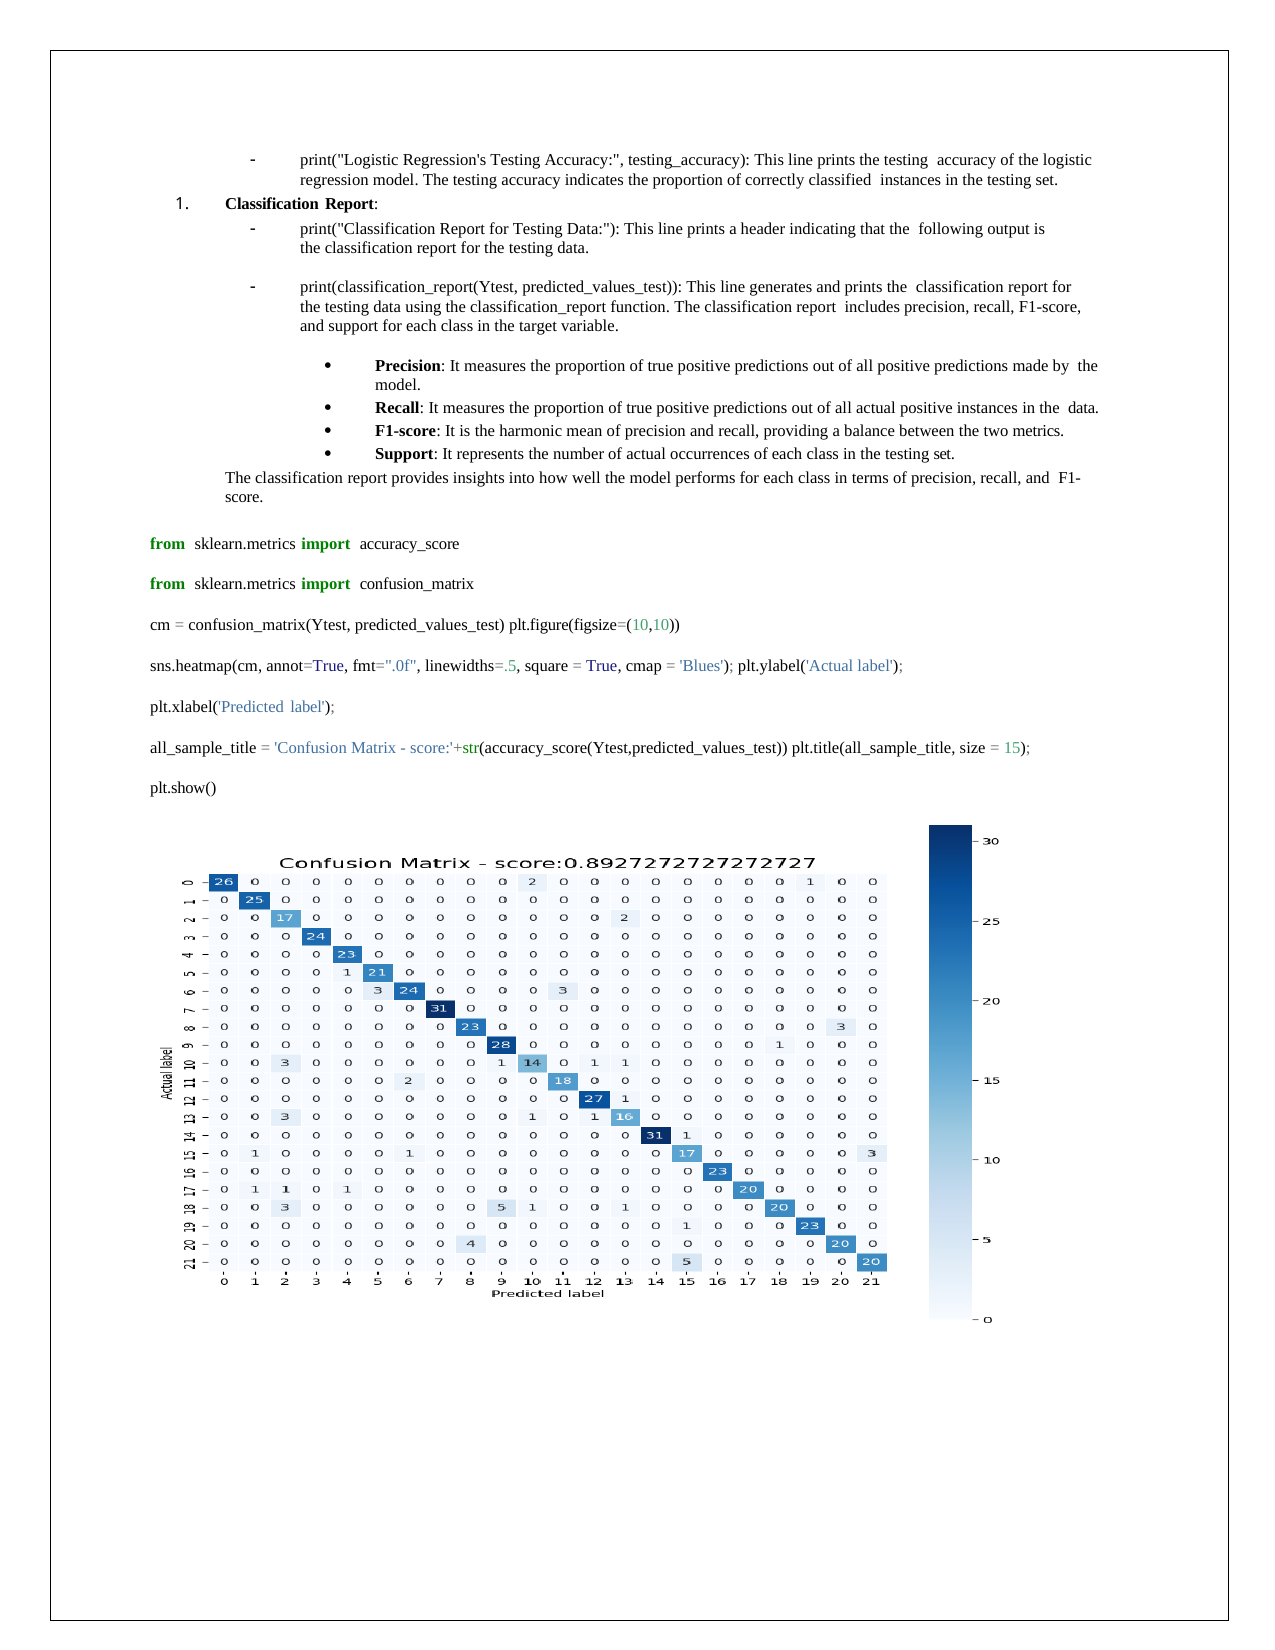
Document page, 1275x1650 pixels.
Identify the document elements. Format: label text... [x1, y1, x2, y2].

list print(classification_report(Ytest, predicted_values_test)): This line generates and prints the classification report for the testing data using the classification_report function. The classification report includes precision, recall, F1-score, and support for each class in the target variable. [250, 277, 1088, 335]
text from sklearn.metrics import confusion_matrix [150, 573, 1228, 593]
list print("Classification Report for Testing Data:"): This line prints a header indicating that the following output is the classification report for the testing data. [250, 218, 1055, 257]
text from sklearn.metrics import accuracy_score [150, 534, 1228, 553]
text sns.heatmap(cm, annot=True, fmt=".0f", linewidths=.5, square = True, cmap = 'Blues'); plt.ylabel('Actual label'); [150, 656, 983, 675]
list F1-score: It is the harmonic mean of precision and recall, providing a balance between the two metrics. [325, 421, 1228, 440]
text plt.show() [150, 779, 1228, 797]
list print("Logistic Regression's Testing Accuracy:", testing_accuracy): This line prints the testing accuracy of the logistic regression model. The testing accuracy indicates the proportion of correctly classified instances in the testing set. [250, 150, 1100, 188]
picture [160, 825, 1000, 1323]
list Recall: It measures the proportion of true positive predictions out of all actual positive instances in the data. [325, 398, 1106, 417]
subtitle Classification Report: [175, 192, 1228, 215]
text The classification report provides insights into how well the model performs for each class in terms of precision, recall, and F1-score. [225, 468, 1099, 506]
text all_sample_title = 'Confusion Matrix - score:'+str(accuracy_score(Ytest,predicted_values_test)) plt.title(all_sample_title, size = 15); [150, 738, 1195, 757]
list Precision: It measures the proportion of true positive predictions out of all positive predictions made by the model. [325, 356, 1119, 394]
text cm = confusion_matrix(Ytest, predicted_values_test) plt.figure(figsize=(10,10)) [150, 614, 742, 634]
list Support: It represents the number of actual occurrences of each class in the testing set. [325, 444, 1228, 463]
text plt.xlabel('Predicted label'); [150, 697, 1228, 716]
